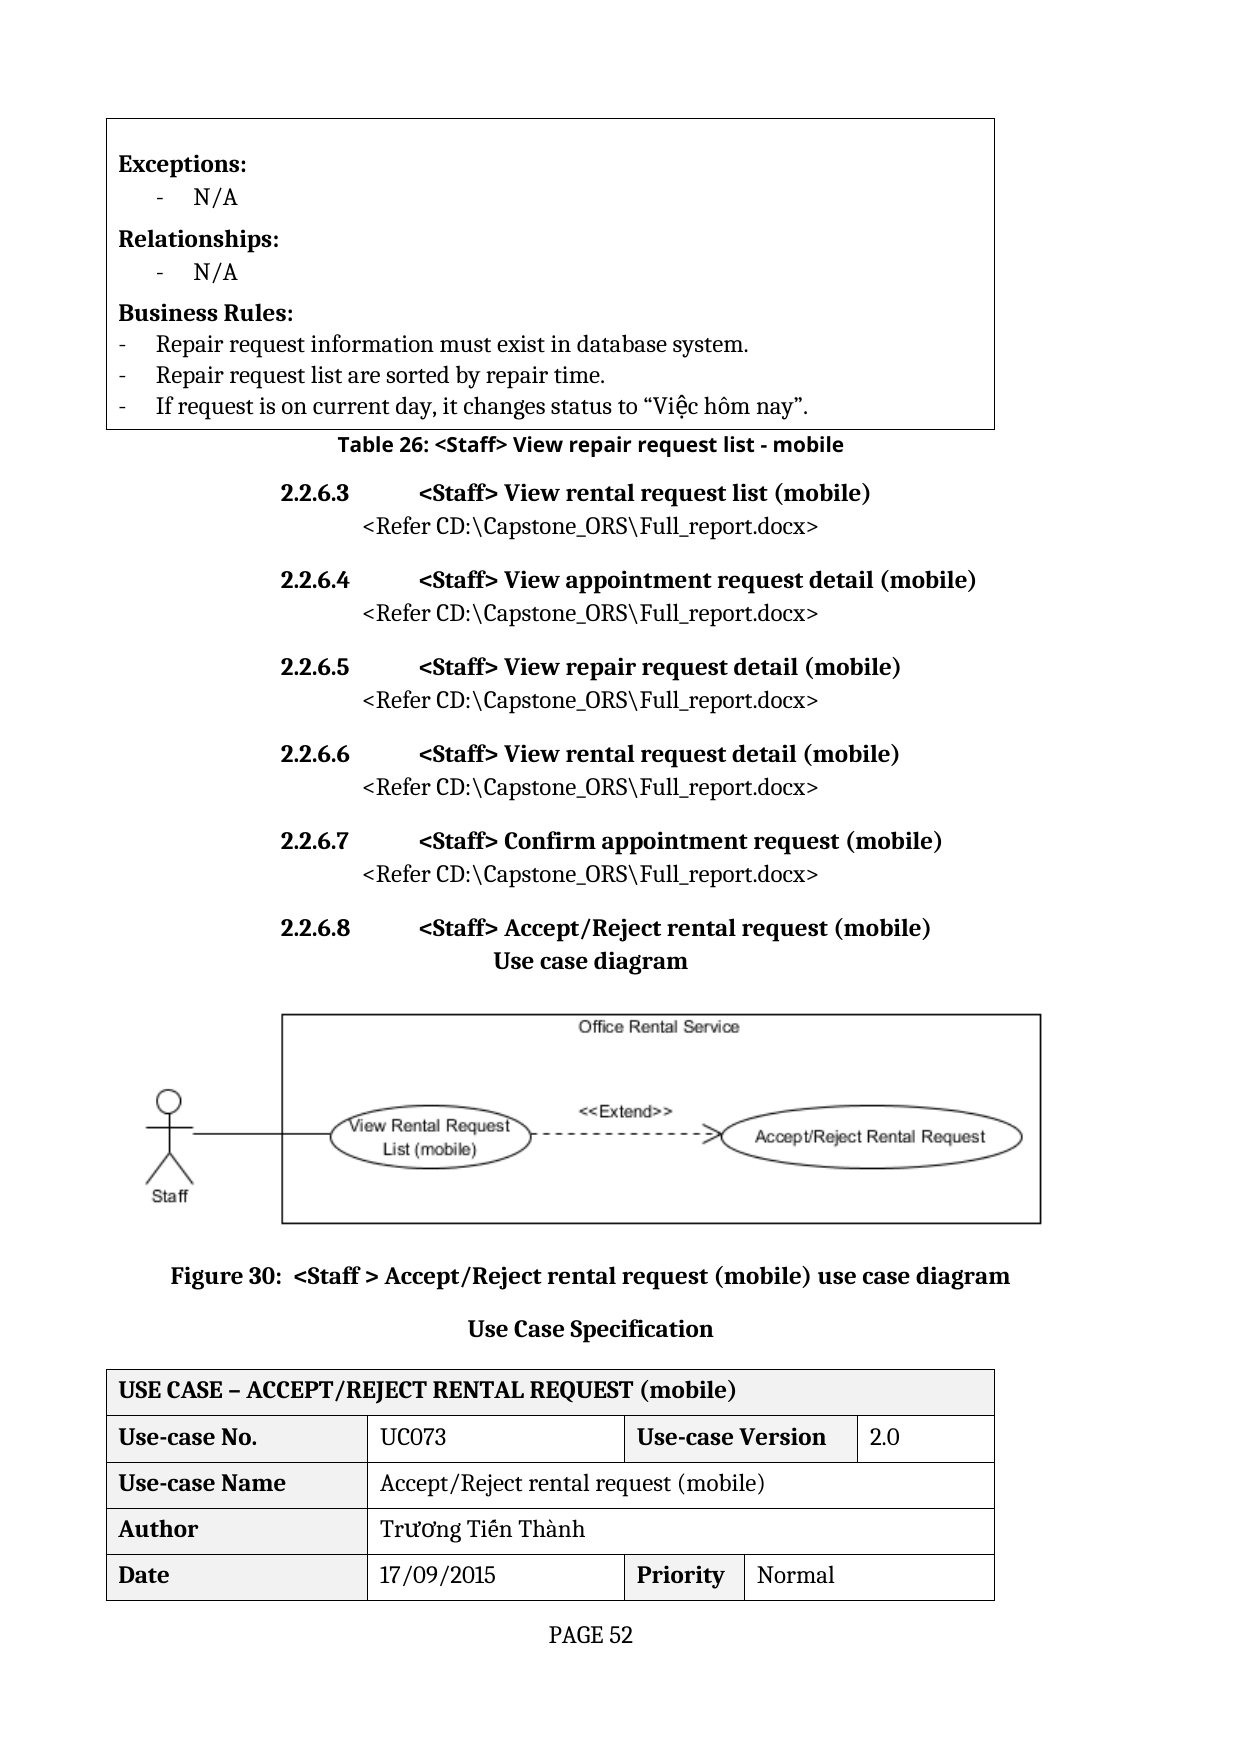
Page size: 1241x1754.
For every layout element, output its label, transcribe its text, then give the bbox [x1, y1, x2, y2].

subtitle <Staff> View rental request list (mobile) [281, 479, 1063, 508]
subtitle <Staff> View repair request detail (mobile) [281, 653, 1063, 682]
table_cell 17/09/2015 [368, 1555, 624, 1600]
table_cell Use-case Version [625, 1416, 857, 1462]
text <Refer CD:\Capstone_ORS\Full_report.docx> [118, 773, 1063, 802]
table_cell Use-case No. [107, 1416, 367, 1462]
text Use Case Specification [118, 1315, 1063, 1344]
picture [130, 1000, 1051, 1237]
text <Refer CD:\Capstone_ORS\Full_report.docx> [118, 599, 1063, 628]
table_cell Author [107, 1509, 367, 1554]
text <Refer CD:\Capstone_ORS\Full_report.docx> [118, 860, 1063, 888]
table_cell Use-case Name [107, 1463, 367, 1508]
table_header USE CASE – ACCEPT/REJECT RENTAL REQUEST (mobile) [107, 1370, 994, 1415]
table_cell Priority [625, 1555, 744, 1600]
table_cell Normal [745, 1555, 994, 1600]
subtitle <Staff> Confirm appointment request (mobile) [281, 827, 1063, 856]
table_cell UC073 [368, 1416, 624, 1462]
table_cell Accept/Reject rental request (mobile) [368, 1463, 994, 1508]
table_cell Trương Tiến Thành [368, 1509, 994, 1554]
text <Refer CD:\Capstone_ORS\Full_report.docx> [118, 686, 1063, 715]
subtitle <Staff> View rental request detail (mobile) [281, 740, 1063, 769]
text Use case diagram [118, 947, 1063, 975]
text <Refer CD:\Capstone_ORS\Full_report.docx> [118, 512, 1063, 541]
table_cell Date [107, 1555, 367, 1600]
subtitle <Staff> View appointment request detail (mobile) [281, 566, 1063, 595]
subtitle <Staff> Accept/Reject rental request (mobile) [281, 914, 1063, 942]
table_cell 2.0 [858, 1416, 994, 1462]
